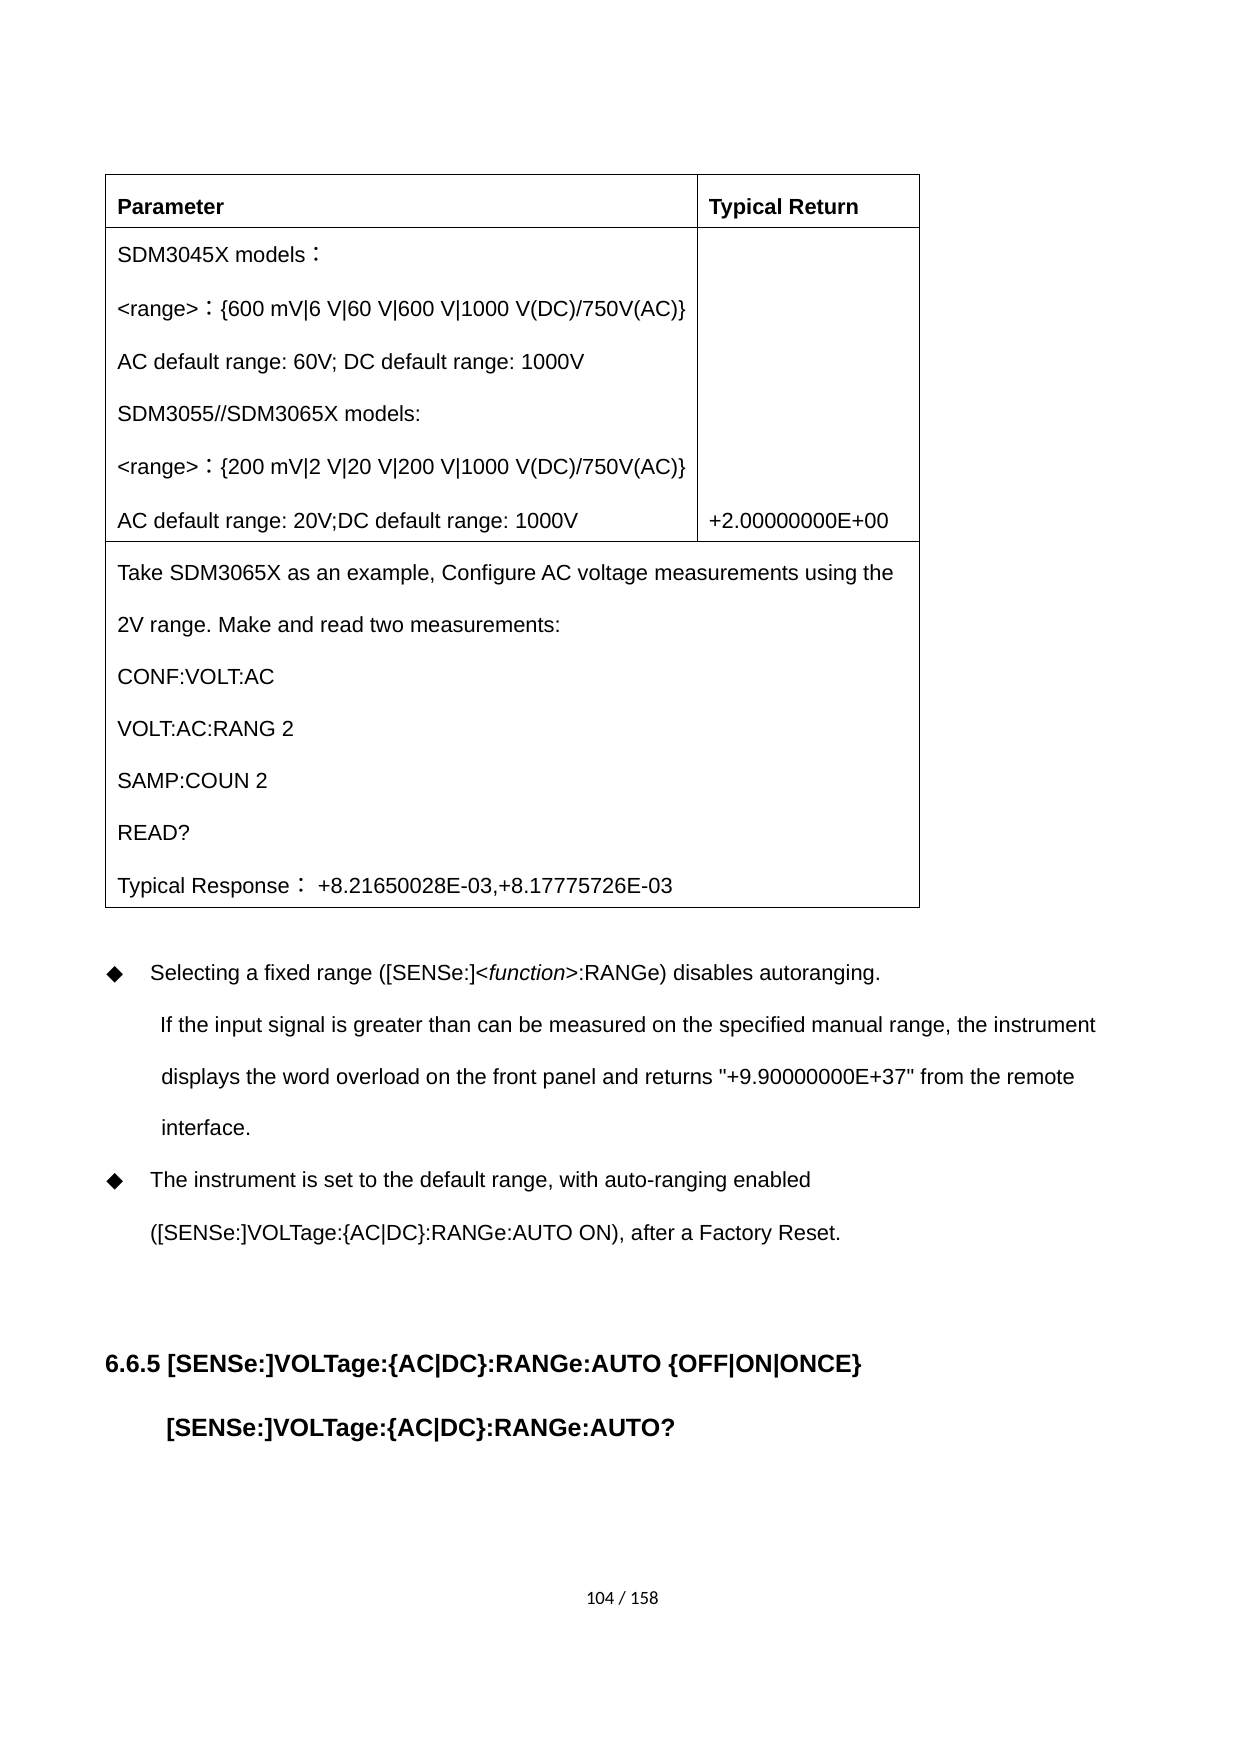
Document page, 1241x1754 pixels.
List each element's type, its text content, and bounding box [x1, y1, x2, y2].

text If the input signal is greater than can be measured on the specified manual range, the instrument displays the word overload on the front panel and returns "+9.90000000E+37" from the remote interface. [160, 1012, 1139, 1140]
list Selecting a fixed range ([SENSe:]<function>:RANGe) disables autoranging. [106, 960, 1139, 985]
subtitle 6.6.5 [SENSe:]VOLTage:{AC|DC}:RANGe:AUTO {OFF|ON|ONCE} [105, 1349, 1140, 1377]
text ([SENSe:]VOLTage:{AC|DC}:RANGe:AUTO ON), after a Factory Reset. [150, 1219, 1139, 1244]
table_cell Take SDM3065X as an example, Configure AC voltage measurements using the 2V range. Make and read two measurements: CONF:VOLT:AC VOLT:AC:RANG 2 SAMP:COUN 2 READ? Typical Response： +8.21650028E-03,+8.17775726E-03 [106, 542, 919, 907]
table_cell +2.00000000E+00 [698, 228, 919, 541]
table_header Parameter [106, 175, 697, 227]
text [SENSe:]VOLTage:{AC|DC}:RANGe:AUTO? [160, 1413, 1140, 1442]
table_cell SDM3045X models： <range>：{600 mV|6 V|60 V|600 V|1000 V(DC)/750V(AC)} AC default range: 60V; DC default range: 1000V SDM3055//SDM3065X models: <range>：{200 mV|2 V|20 V|200 V|1000 V(DC)/750V(AC)} AC default range: 20V;DC default range: 1000V [106, 228, 697, 541]
list The instrument is set to the default range, with auto-ranging enabled [106, 1167, 1139, 1192]
table_header Typical Return [698, 175, 919, 227]
